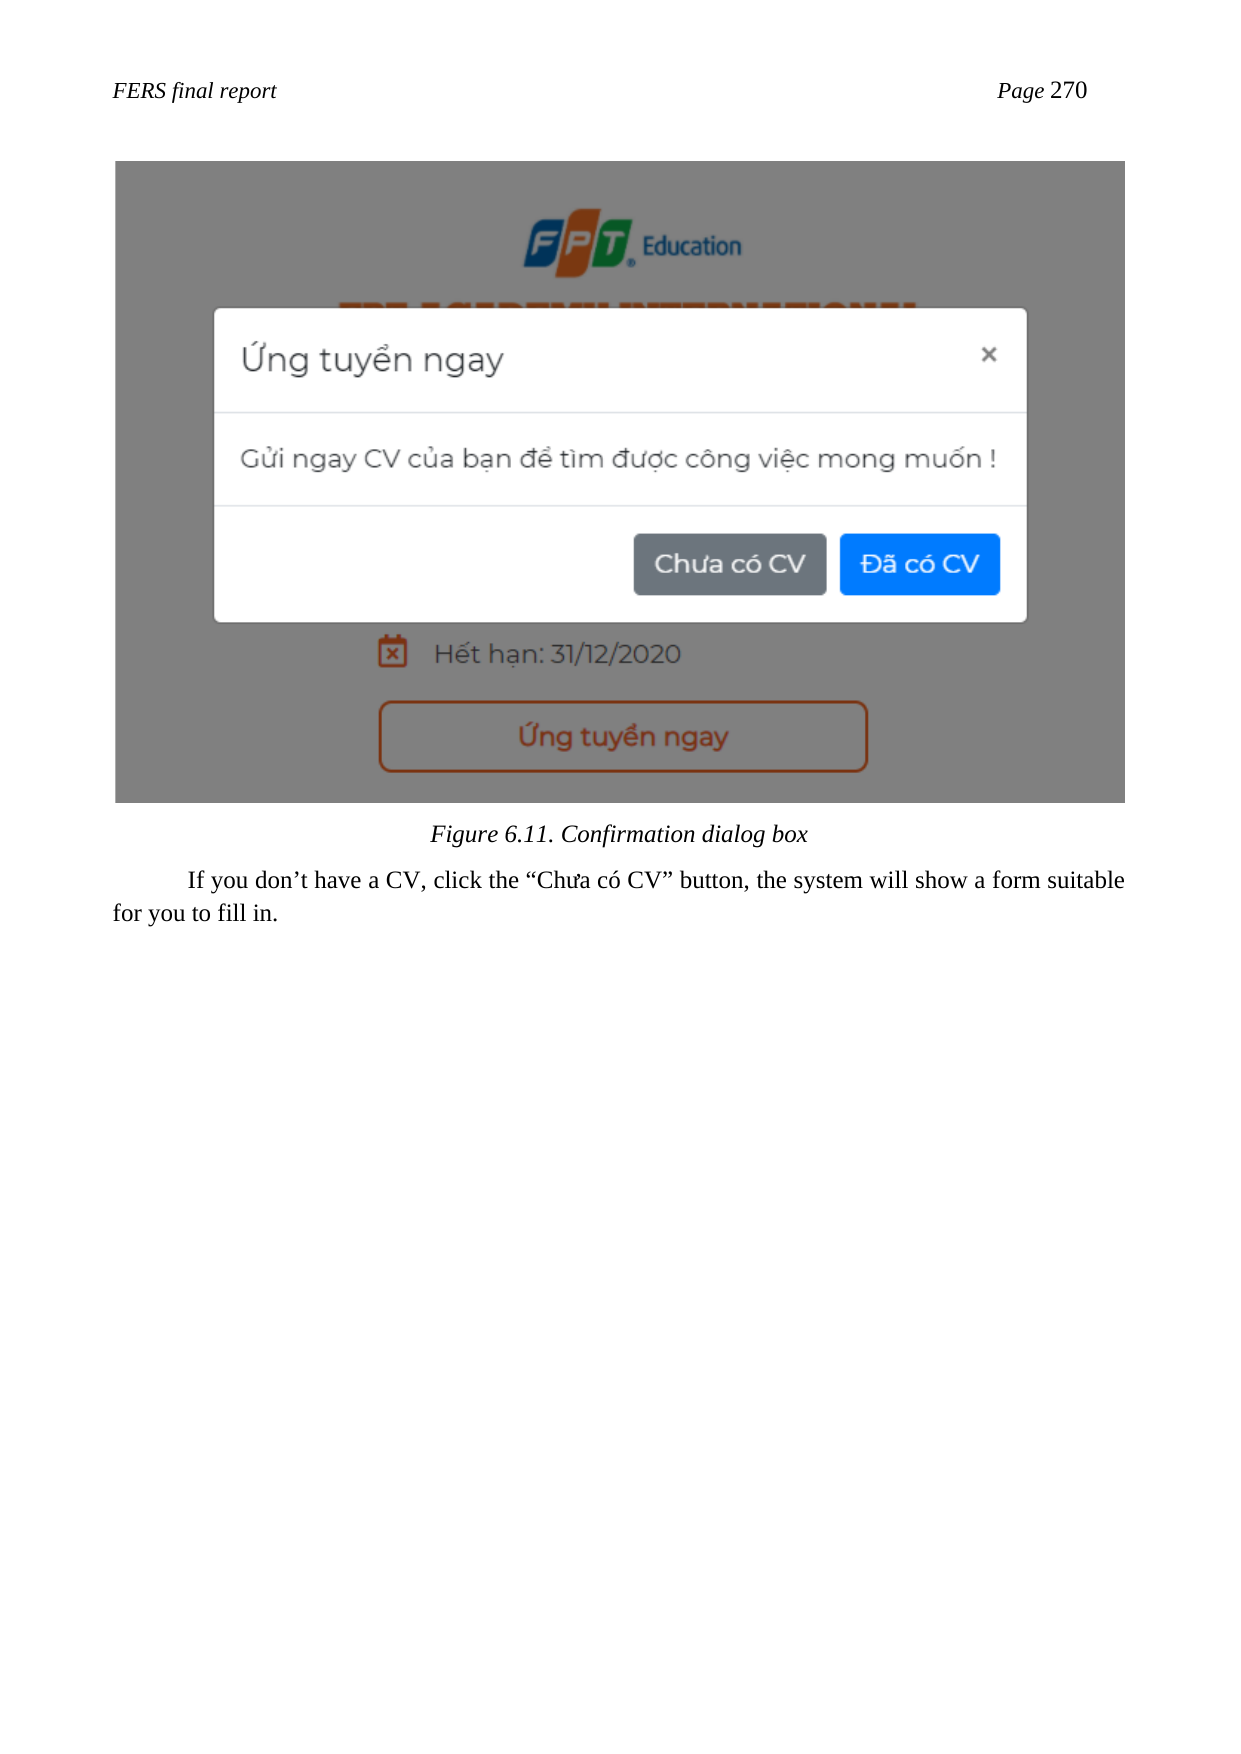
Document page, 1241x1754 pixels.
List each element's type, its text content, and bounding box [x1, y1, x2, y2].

text If you don’t have a CV, click the “Chưa có CV” button, the system will show a form suitable for you to fill in. [112, 865, 1128, 927]
text Figure 6.11. Confirmation dialog box [112, 819, 1128, 848]
picture [115, 161, 1125, 803]
